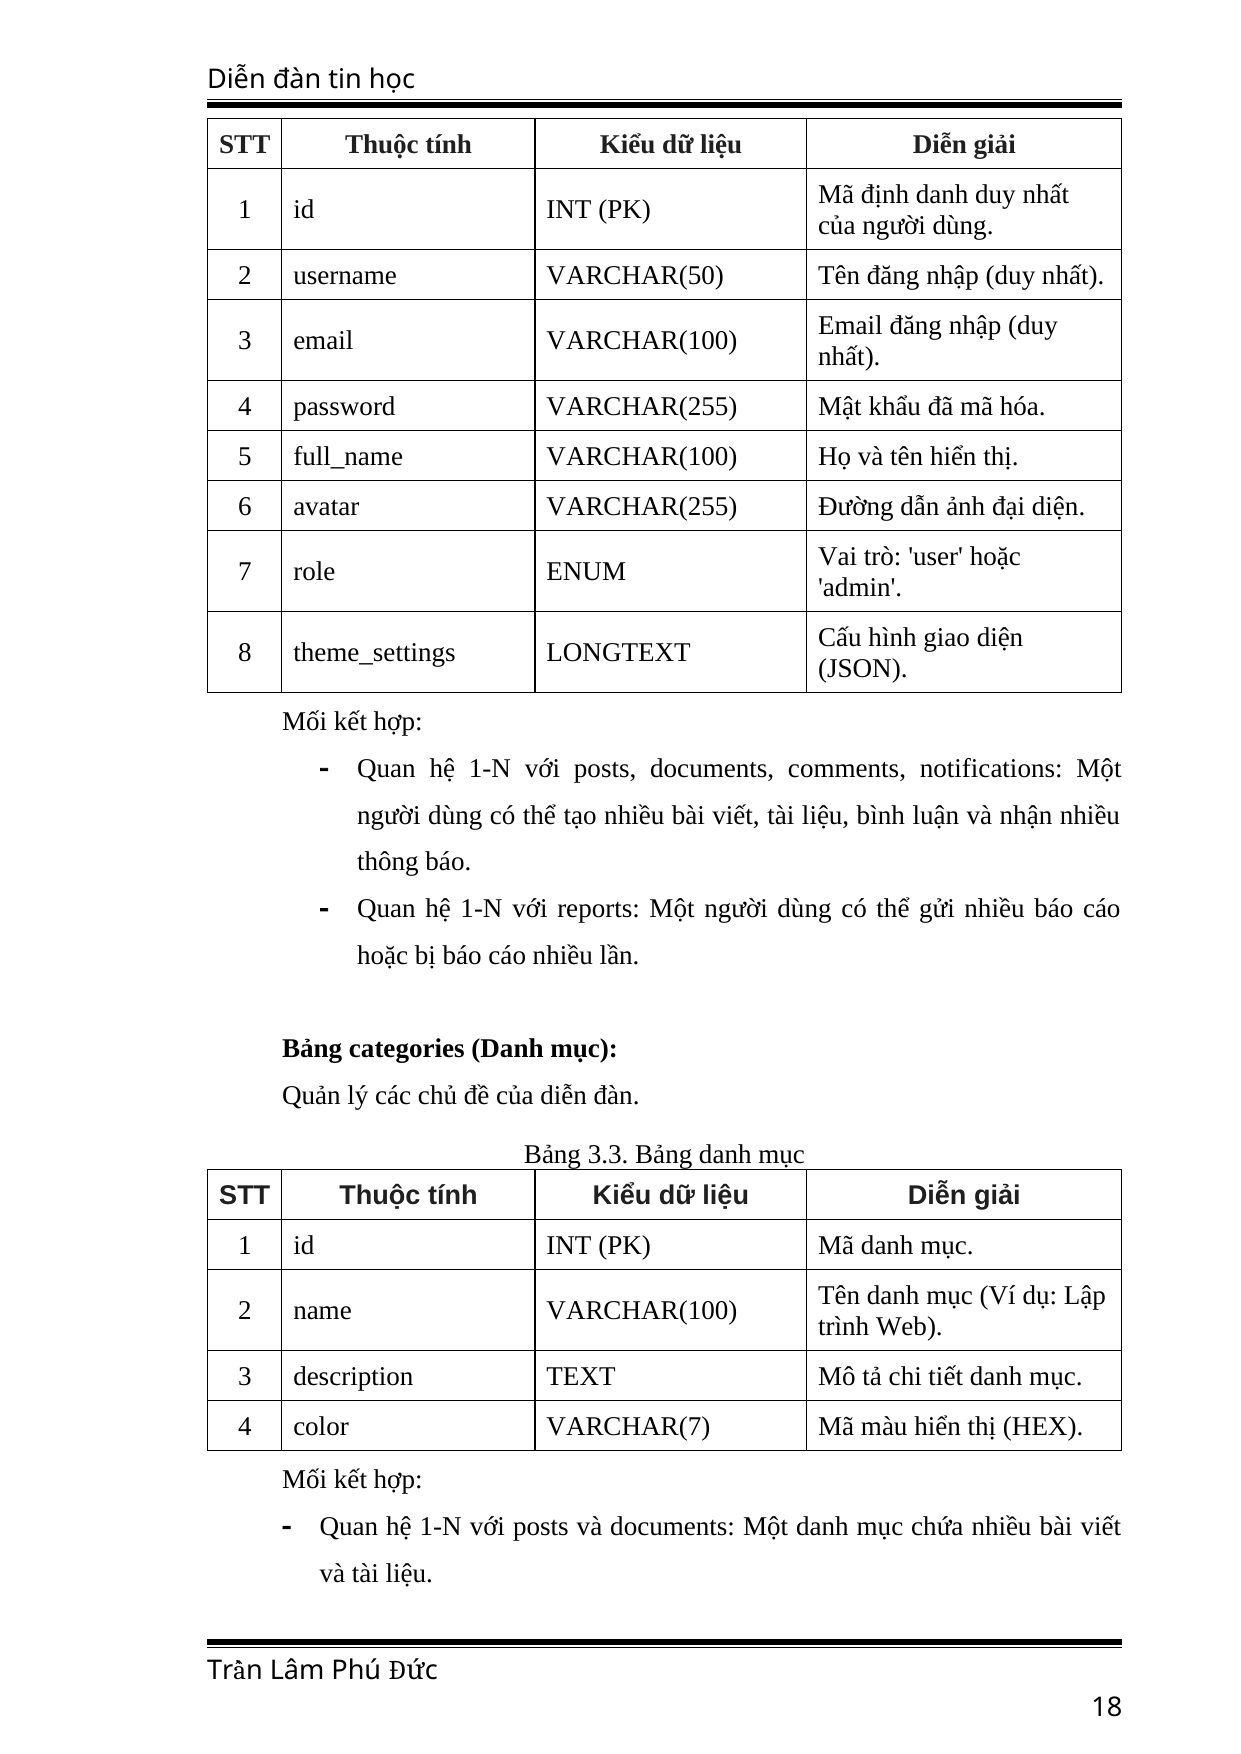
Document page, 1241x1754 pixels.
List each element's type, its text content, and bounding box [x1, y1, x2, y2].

table_cell avatar [282, 481, 534, 530]
table_cell VARCHAR(7) [536, 1401, 806, 1450]
table_cell VARCHAR(100) [536, 300, 806, 380]
table_cell LONGTEXT [536, 612, 806, 692]
table_cell Họ và tên hiển thị. [807, 431, 1121, 480]
table_cell Email đăng nhập (duy nhất). [807, 300, 1121, 380]
table_cell Mã định danh duy nhất của người dùng. [807, 169, 1121, 249]
text Bảng categories (Danh mục): [207, 1032, 1122, 1063]
table_cell INT (PK) [536, 1220, 806, 1269]
table_cell 3 [208, 300, 281, 380]
list Quan hệ 1-N với posts, documents, comments, notifications: Một người dùng có thể tạo nhiều bài viết, tài liệu, bình luận và nhận nhiều thông báo. [319, 752, 1122, 877]
table_cell 3 [208, 1351, 281, 1400]
table_cell email [282, 300, 534, 380]
table_cell theme_settings [282, 612, 534, 692]
list Quan hệ 1-N với reports: Một người dùng có thể gửi nhiều báo cáo hoặc bị báo cáo nhiều lần. [319, 892, 1122, 970]
table_cell 2 [208, 250, 281, 299]
table_cell VARCHAR(255) [536, 481, 806, 530]
table_cell 4 [208, 381, 281, 430]
table_cell role [282, 531, 534, 611]
table_cell 1 [208, 169, 281, 249]
table_header Diễn giải [807, 119, 1121, 168]
list Quan hệ 1-N với posts và documents: Một danh mục chứa nhiều bài viết và tài liệu. [282, 1510, 1122, 1588]
table_cell VARCHAR(50) [536, 250, 806, 299]
table_cell id [282, 1220, 534, 1269]
table_cell description [282, 1351, 534, 1400]
table_cell Mô tả chi tiết danh mục. [807, 1351, 1121, 1400]
table_cell Tên danh mục (Ví dụ: Lập trình Web). [807, 1270, 1121, 1350]
table_cell TEXT [536, 1351, 806, 1400]
table_header Thuộc tính [282, 1170, 534, 1219]
table_cell id [282, 169, 534, 249]
table_cell name [282, 1270, 534, 1350]
table_cell full_name [282, 431, 534, 480]
table_cell 6 [208, 481, 281, 530]
table_cell VARCHAR(255) [536, 381, 806, 430]
table_cell Cấu hình giao diện (JSON). [807, 612, 1121, 692]
text Mối kết hợp: [207, 705, 1122, 736]
table_header STT [208, 1170, 281, 1219]
table_cell Đường dẫn ảnh đại diện. [807, 481, 1121, 530]
text Mối kết hợp: [207, 1463, 1122, 1494]
table_cell Mã màu hiển thị (HEX). [807, 1401, 1121, 1450]
table_cell Mật khẩu đã mã hóa. [807, 381, 1121, 430]
text Bảng 3.3. Bảng danh mục [207, 1138, 1122, 1169]
table_cell INT (PK) [536, 169, 806, 249]
table_cell color [282, 1401, 534, 1450]
table_header STT [208, 119, 281, 168]
table_cell Vai trò: 'user' hoặc 'admin'. [807, 531, 1121, 611]
table_cell VARCHAR(100) [536, 431, 806, 480]
table_header Thuộc tính [282, 119, 534, 168]
table_header Kiểu dữ liệu [536, 119, 806, 168]
table_header Kiểu dữ liệu [536, 1170, 806, 1219]
table_cell Mã danh mục. [807, 1220, 1121, 1269]
table_cell password [282, 381, 534, 430]
table_cell ENUM [536, 531, 806, 611]
table_header Diễn giải [807, 1170, 1121, 1219]
table_cell 8 [208, 612, 281, 692]
text Quản lý các chủ đề của diễn đàn. [207, 1079, 1122, 1110]
table_cell 7 [208, 531, 281, 611]
table_cell 5 [208, 431, 281, 480]
table_cell username [282, 250, 534, 299]
table_cell 4 [208, 1401, 281, 1450]
table_cell Tên đăng nhập (duy nhất). [807, 250, 1121, 299]
table_cell 1 [208, 1220, 281, 1269]
table_cell 2 [208, 1270, 281, 1350]
table_cell VARCHAR(100) [536, 1270, 806, 1350]
